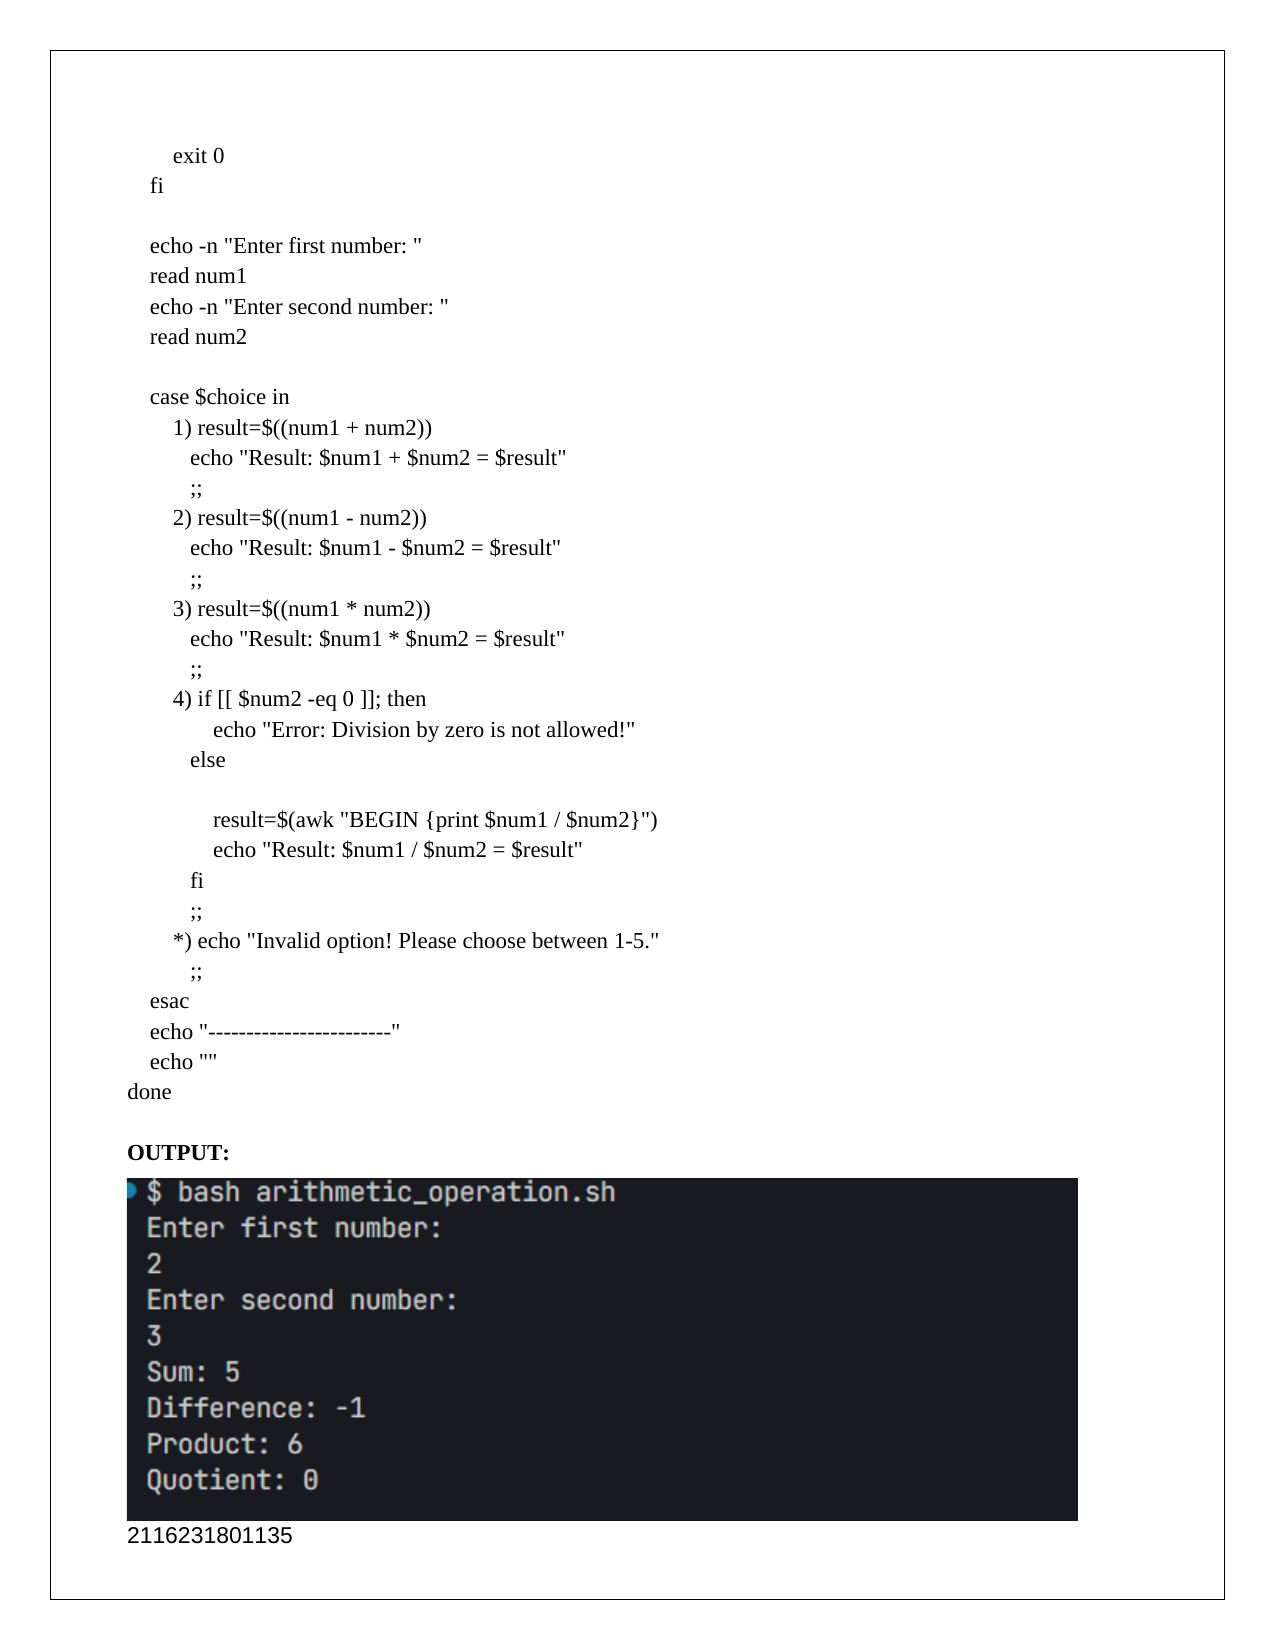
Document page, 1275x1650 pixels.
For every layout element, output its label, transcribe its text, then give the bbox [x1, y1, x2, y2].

text *) echo "Invalid option! Please choose between 1-5." [127, 927, 1154, 953]
text echo -n "Enter second number: " [127, 293, 1154, 319]
text 4) if [[ $num2 -eq 0 ]]; then [127, 686, 1154, 712]
text read num2 [127, 323, 1154, 349]
text echo "Error: Division by zero is not allowed!" [127, 716, 1154, 742]
text 1) result=$((num1 + num2)) [127, 414, 1154, 440]
text esac [127, 988, 1154, 1014]
text fi [127, 172, 1154, 198]
text ;; [127, 957, 1154, 984]
text result=$(awk "BEGIN {print $num1 / $num2}") [127, 806, 1154, 833]
picture [126, 1178, 1078, 1521]
text echo -n "Enter first number: " [127, 232, 1154, 259]
text echo "Result: $num1 * $num2 = $result" [127, 625, 1154, 651]
text 2) result=$((num1 - num2)) [127, 504, 1154, 531]
text echo "Result: $num1 / $num2 = $result" [127, 837, 1154, 863]
text echo "Result: $num1 - $num2 = $result" [127, 534, 1154, 561]
text echo "------------------------" [127, 1018, 1154, 1044]
text exit 0 [127, 142, 1154, 168]
text ;; [127, 565, 1154, 591]
text ;; [127, 897, 1154, 923]
text ;; [127, 655, 1154, 682]
text read num1 [127, 263, 1154, 289]
text else [127, 746, 1154, 772]
text echo "" [127, 1048, 1154, 1074]
text fi [127, 867, 1154, 893]
text 3) result=$((num1 * num2)) [127, 595, 1154, 621]
text done [127, 1078, 1154, 1104]
text case $choice in [127, 383, 1154, 410]
text ;; [127, 474, 1154, 500]
text echo "Result: $num1 + $num2 = $result" [127, 444, 1154, 470]
text OUTPUT: [127, 1139, 1154, 1165]
